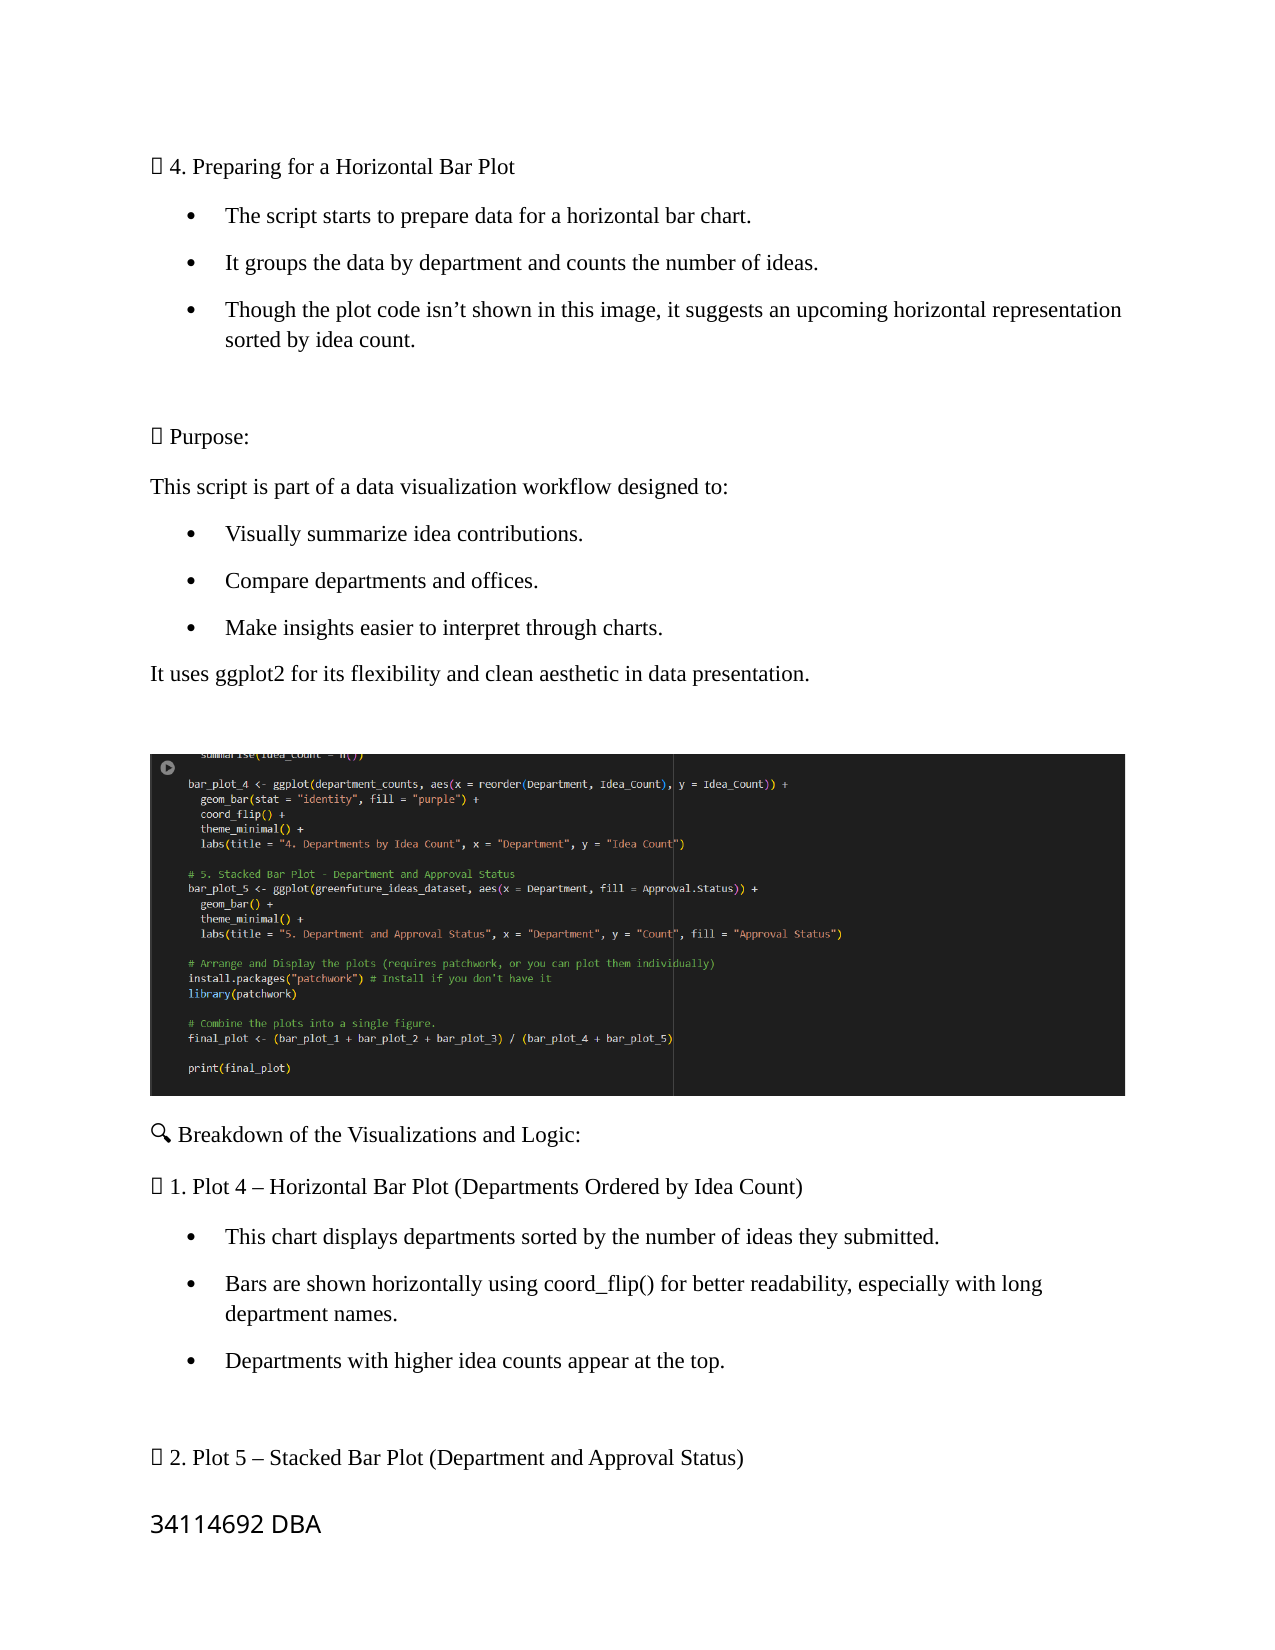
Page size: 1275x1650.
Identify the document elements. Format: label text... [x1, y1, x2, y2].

picture [150, 754, 1125, 1096]
list The script starts to prepare data for a horizontal bar chart. [187, 203, 1125, 229]
text 🔍 Breakdown of the Visualizations and Logic: [150, 1117, 1125, 1149]
text ✅ 4. Preparing for a Horizontal Bar Plot [150, 150, 1125, 181]
text This script is part of a data visualization workflow designed to: [150, 473, 1125, 499]
text ✅ 1. Plot 4 – Horizontal Bar Plot (Departments Ordered by Idea Count) [150, 1170, 1125, 1201]
list Departments with higher idea counts appear at the top. [187, 1347, 1125, 1373]
list Make insights easier to interpret through charts. [187, 613, 1125, 640]
list This chart displays departments sorted by the number of ideas they submitted. [187, 1223, 1125, 1249]
text It uses ggplot2 for its flexibility and clean aesthetic in data presentation. [150, 660, 1125, 687]
list Though the plot code isn’t shown in this image, it suggests an upcoming horizontal representation sorted by idea count. [187, 296, 1125, 353]
list Compare departments and offices. [187, 567, 1125, 593]
text ✅ 2. Plot 5 – Stacked Bar Plot (Department and Approval Status) [150, 1440, 1125, 1472]
list Bars are shown horizontally using coord_flip() for better readability, especially with long department names. [187, 1269, 1125, 1326]
list Visually summarize idea contributions. [187, 520, 1125, 546]
text 📌 Purpose: [150, 420, 1125, 452]
list It groups the data by department and counts the number of ideas. [187, 249, 1125, 276]
